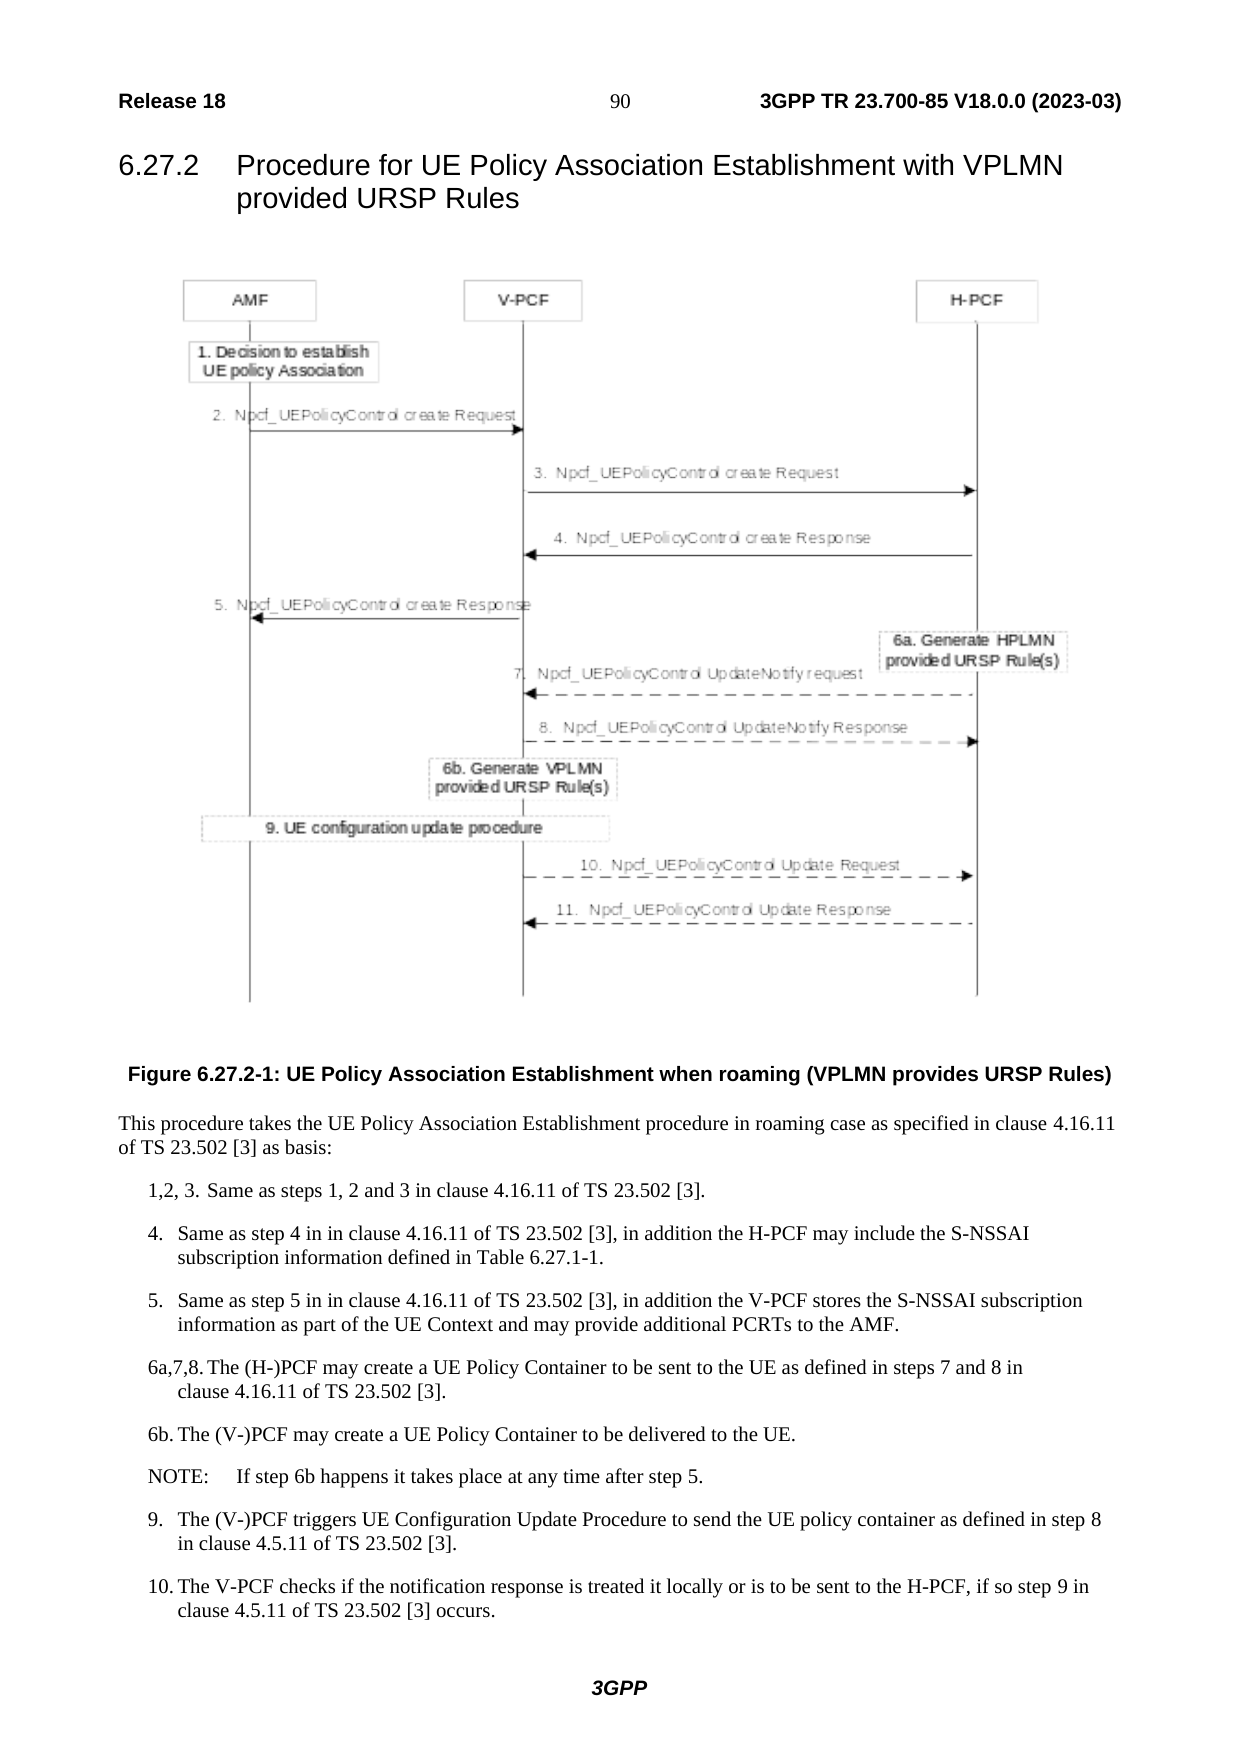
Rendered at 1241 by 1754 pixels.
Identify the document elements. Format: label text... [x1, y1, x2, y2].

text 5. Same as step 5 in in clause 4.16.11 of TS 23.502 [3], in addition the V-PCF stores the S-NSSAI subscription information as part of the UE Context and may provide additional PCRTs to the AMF. [148, 1288, 1122, 1336]
text This procedure takes the UE Policy Association Establishment procedure in roaming case as specified in clause 4.16.11 of TS 23.502 [3] as basis: [118, 1111, 1122, 1159]
text 6a,7,8. The (H-)PCF may create a UE Policy Container to be sent to the UE as defined in steps 7 and 8 in clause 4.16.11 of TS 23.502 [3]. [148, 1355, 1122, 1403]
text 4. Same as step 4 in in clause 4.16.11 of TS 23.502 [3], in addition the H-PCF may include the S-NSSAI subscription information defined in Table 6.27.1-1. [148, 1221, 1122, 1269]
text 6b. The (V-)PCF may create a UE Policy Container to be delivered to the UE. [148, 1422, 1122, 1446]
subtitle 6.27.2 Procedure for UE Policy Association Establishment with VPLMN provided URSP Rules [118, 147, 1122, 214]
text Figure 6.27.2-1: UE Policy Association Establishment when roaming (VPLMN provides URSP Rules) [118, 1062, 1122, 1086]
text 1,2, 3. Same as steps 1, 2 and 3 in clause 4.16.11 of TS 23.502 [3]. [148, 1178, 1122, 1202]
text 9. The (V-)PCF triggers UE Configuration Update Procedure to send the UE policy container as defined in step 8 in clause 4.5.11 of TS 23.502 [3]. [148, 1507, 1122, 1555]
text 10. The V-PCF checks if the notification response is treated it locally or is to be sent to the H-PCF, if so step 9 in clause 4.5.11 of TS 23.502 [3] occurs. [148, 1574, 1122, 1622]
text NOTE: If step 6b happens it takes place at any time after step 5. [148, 1464, 1122, 1488]
